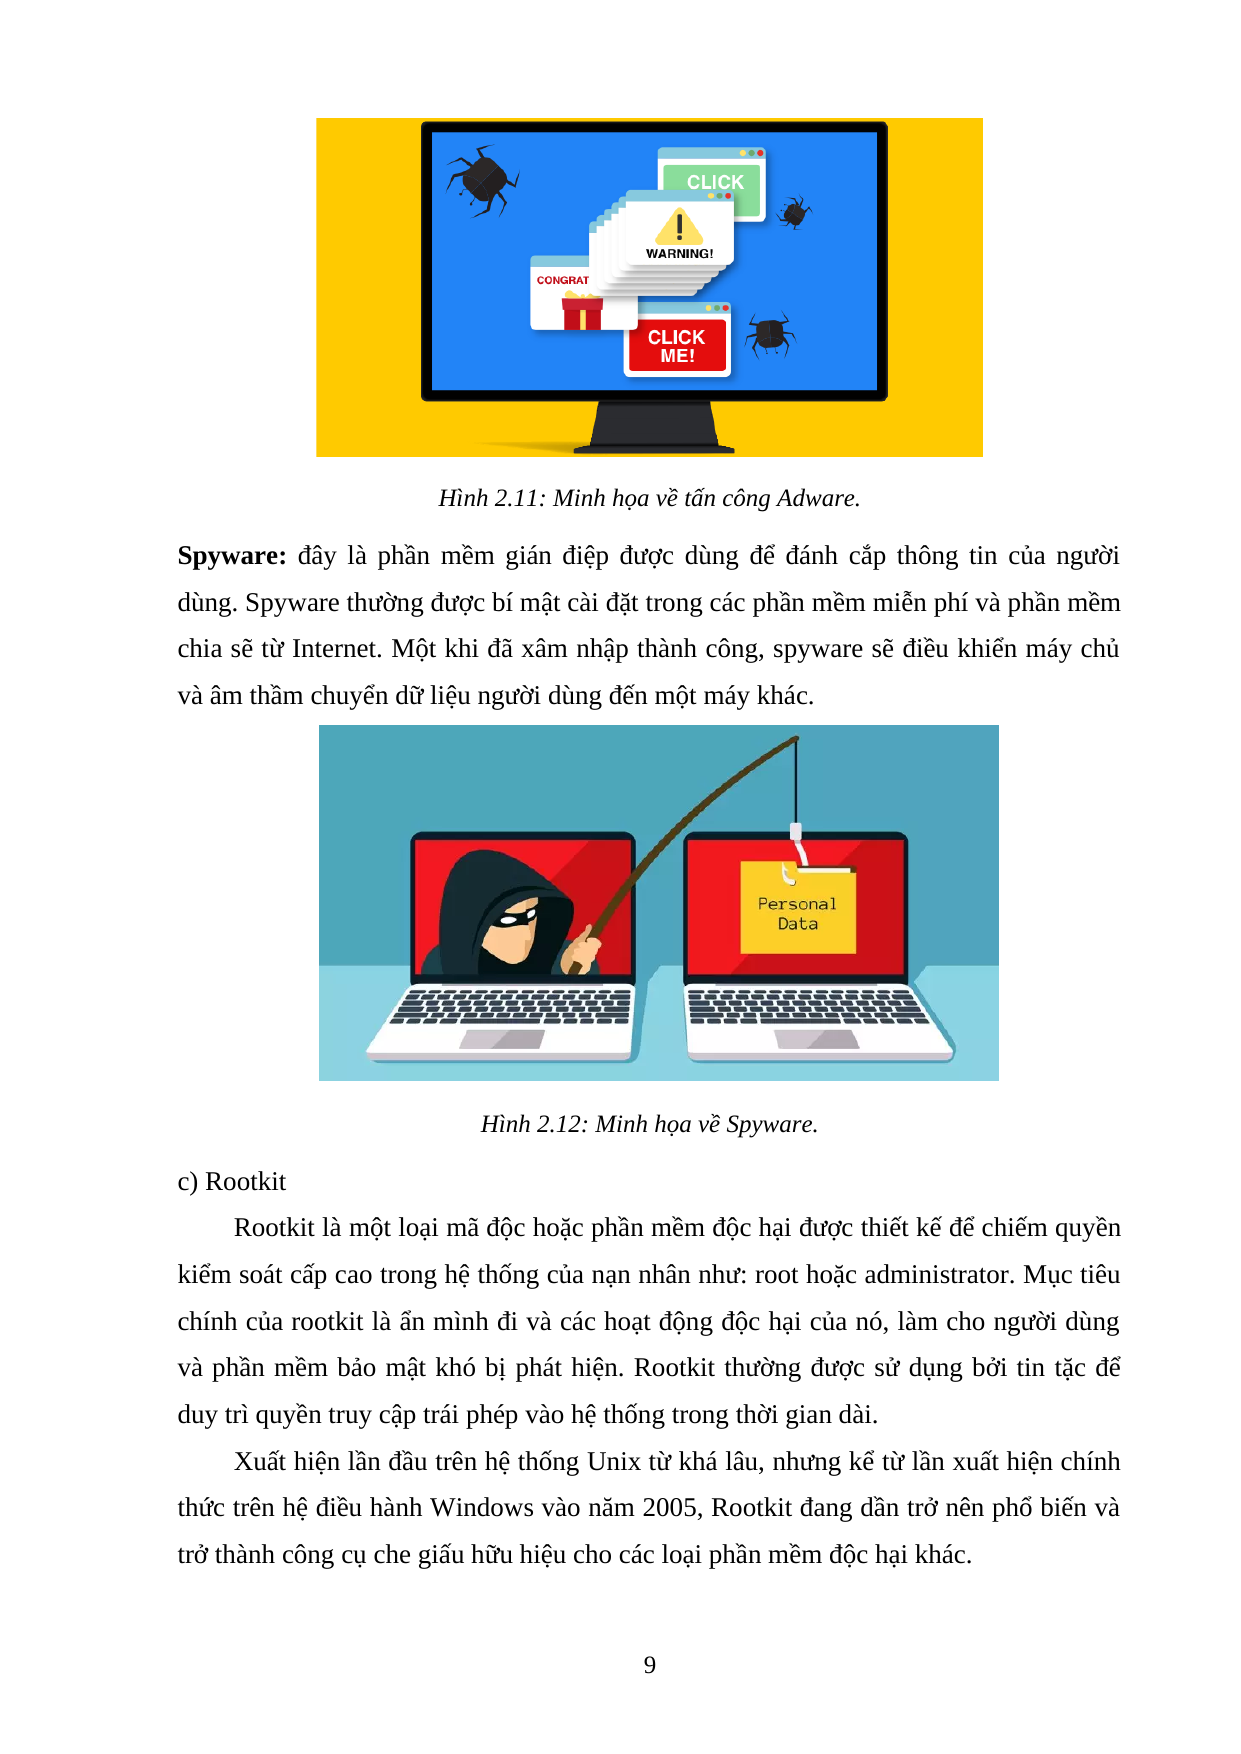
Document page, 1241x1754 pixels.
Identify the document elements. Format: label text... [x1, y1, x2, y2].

text Xuất hiện lần đầu trên hệ thống Unix từ khá lâu, nhưng kể từ lần xuất hiện chính thức trên hệ điều hành Windows vào năm 2005, Rootkit đang dần trở nên phổ biến và trở thành công cụ che giấu hữu hiệu cho các loại phần mềm độc hại khác. [177, 1444, 1122, 1569]
picture [316, 118, 983, 457]
text c) Rootkit [177, 1164, 1122, 1196]
text Spyware: đây là phần mềm gián điệp được dùng để đánh cắp thông tin của người dùng. Spyware thường được bí mật cài đặt trong các phần mềm miễn phí và phần mềm chia sẽ từ Internet. Một khi đã xâm nhập thành công, spyware sẽ điều khiển máy chủ và âm thầm chuyển dữ liệu người dùng đến một máy khác. [177, 539, 1122, 710]
text Hình 2.12: Minh họa về Spyware. [177, 1109, 1122, 1138]
picture [319, 725, 999, 1081]
text Rootkit là một loại mã độc hoặc phần mềm độc hại được thiết kế để chiếm quyền kiểm soát cấp cao trong hệ thống của nạn nhân như: root hoặc administrator. Mục tiêu chính của rootkit là ẩn mình đi và các hoạt động độc hại của nó, làm cho người dùng và phần mềm bảo mật khó bị phát hiện. Rootkit thường được sử dụng bởi tin tặc để duy trì quyền truy cập trái phép vào hệ thống trong thời gian dài. [177, 1211, 1122, 1429]
text Hình 2.11: Minh họa về tấn công Adware. [177, 483, 1122, 512]
